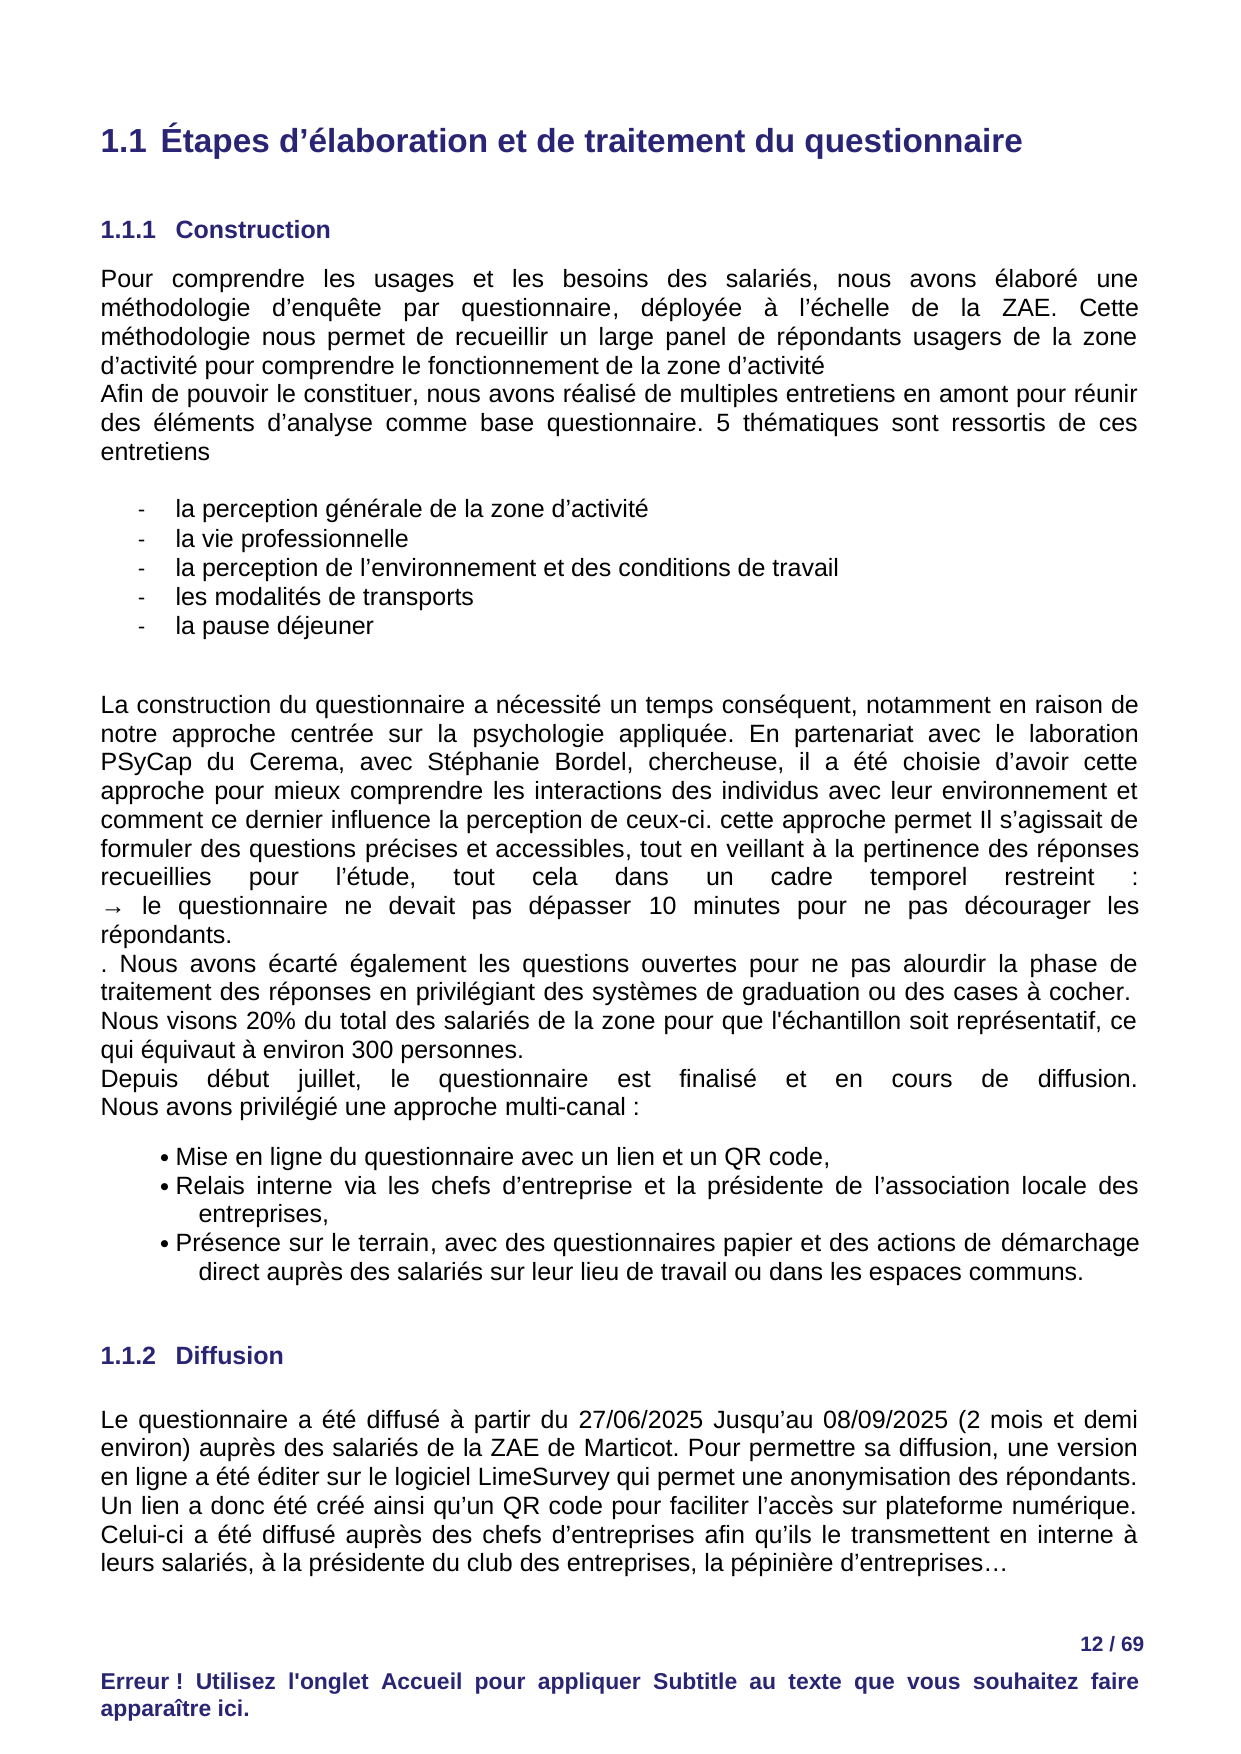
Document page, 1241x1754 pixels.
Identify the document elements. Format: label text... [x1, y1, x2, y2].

text Pour comprendre les usages et les besoins des salariés, nous avons élaboré une méthodologie d’enquête par questionnaire, déployée à l’échelle de la ZAE. Cette méthodologie nous permet de recueillir un large panel de répondants usagers de la zone d’activité pour comprendre le fonctionnement de la zone d’activité [100, 264, 1140, 379]
list la perception générale de la zone d’activité [138, 494, 1140, 523]
list Présence sur le terrain, avec des questionnaires papier et des actions de démarchage direct auprès des salariés sur leur lieu de travail ou dans les espaces communs. [161, 1228, 1140, 1286]
subtitle Étapes d’élaboration et de traitement du questionnaire [100, 121, 1140, 159]
list la pause déjeuner [138, 611, 1140, 640]
text . Nous avons écarté également les questions ouvertes pour ne pas alourdir la phase de traitement des réponses en privilégiant des systèmes de graduation ou des cases à cocher. Nous visons 20% du total des salariés de la zone pour que l'échantillon soit représentatif, ce qui équivaut à environ 300 personnes. [100, 948, 1140, 1063]
text Afin de pouvoir le constituer, nous avons réalisé de multiples entretiens en amont pour réunir des éléments d’analyse comme base questionnaire. 5 thématiques sont ressortis de ces entretiens [100, 379, 1140, 466]
list la vie professionnelle [138, 523, 1140, 553]
subtitle Diffusion [100, 1341, 1140, 1370]
list Relais interne via les chefs d’entreprise et la présidente de l’association locale des entreprises, [161, 1171, 1140, 1228]
text Le questionnaire a été diffusé à partir du 27/06/2025 Jusqu’au 08/09/2025 (2 mois et demi environ) auprès des salariés de la ZAE de Marticot. Pour permettre sa diffusion, une version en ligne a été éditer sur le logiciel LimeSurvey qui permet une anonymisation des répondants. Un lien a donc été créé ainsi qu’un QR code pour faciliter l’accès sur plateforme numérique. Celui-ci a été diffusé auprès des chefs d’entreprises afin qu’ils le transmettent en interne à leurs salariés, à la présidente du club des entreprises, la pépinière d’entreprises… [100, 1404, 1140, 1577]
subtitle Construction [100, 215, 1140, 243]
list la perception de l’environnement et des conditions de travail [138, 553, 1140, 582]
list les modalités de transports [138, 582, 1140, 611]
text Depuis début juillet, le questionnaire est finalisé et en cours de diffusion. Nous avons privilégié une approche multi-canal : [100, 1063, 1140, 1121]
list Mise en ligne du questionnaire avec un lien et un QR code, [161, 1142, 1140, 1171]
text La construction du questionnaire a nécessité un temps conséquent, notamment en raison de notre approche centrée sur la psychologie appliquée. En partenariat avec le laboration PSyCap du Cerema, avec Stéphanie Bordel, chercheuse, il a été choisie d’avoir cette approche pour mieux comprendre les interactions des individus avec leur environnement et comment ce dernier influence la perception de ceux-ci. cette approche permet Il s’agissait de formuler des questions précises et accessibles, tout en veillant à la pertinence des réponses recueillies pour l’étude, tout cela dans un cadre temporel restreint : → le questionnaire ne devait pas dépasser 10 minutes pour ne pas décourager les répondants. [100, 690, 1140, 948]
